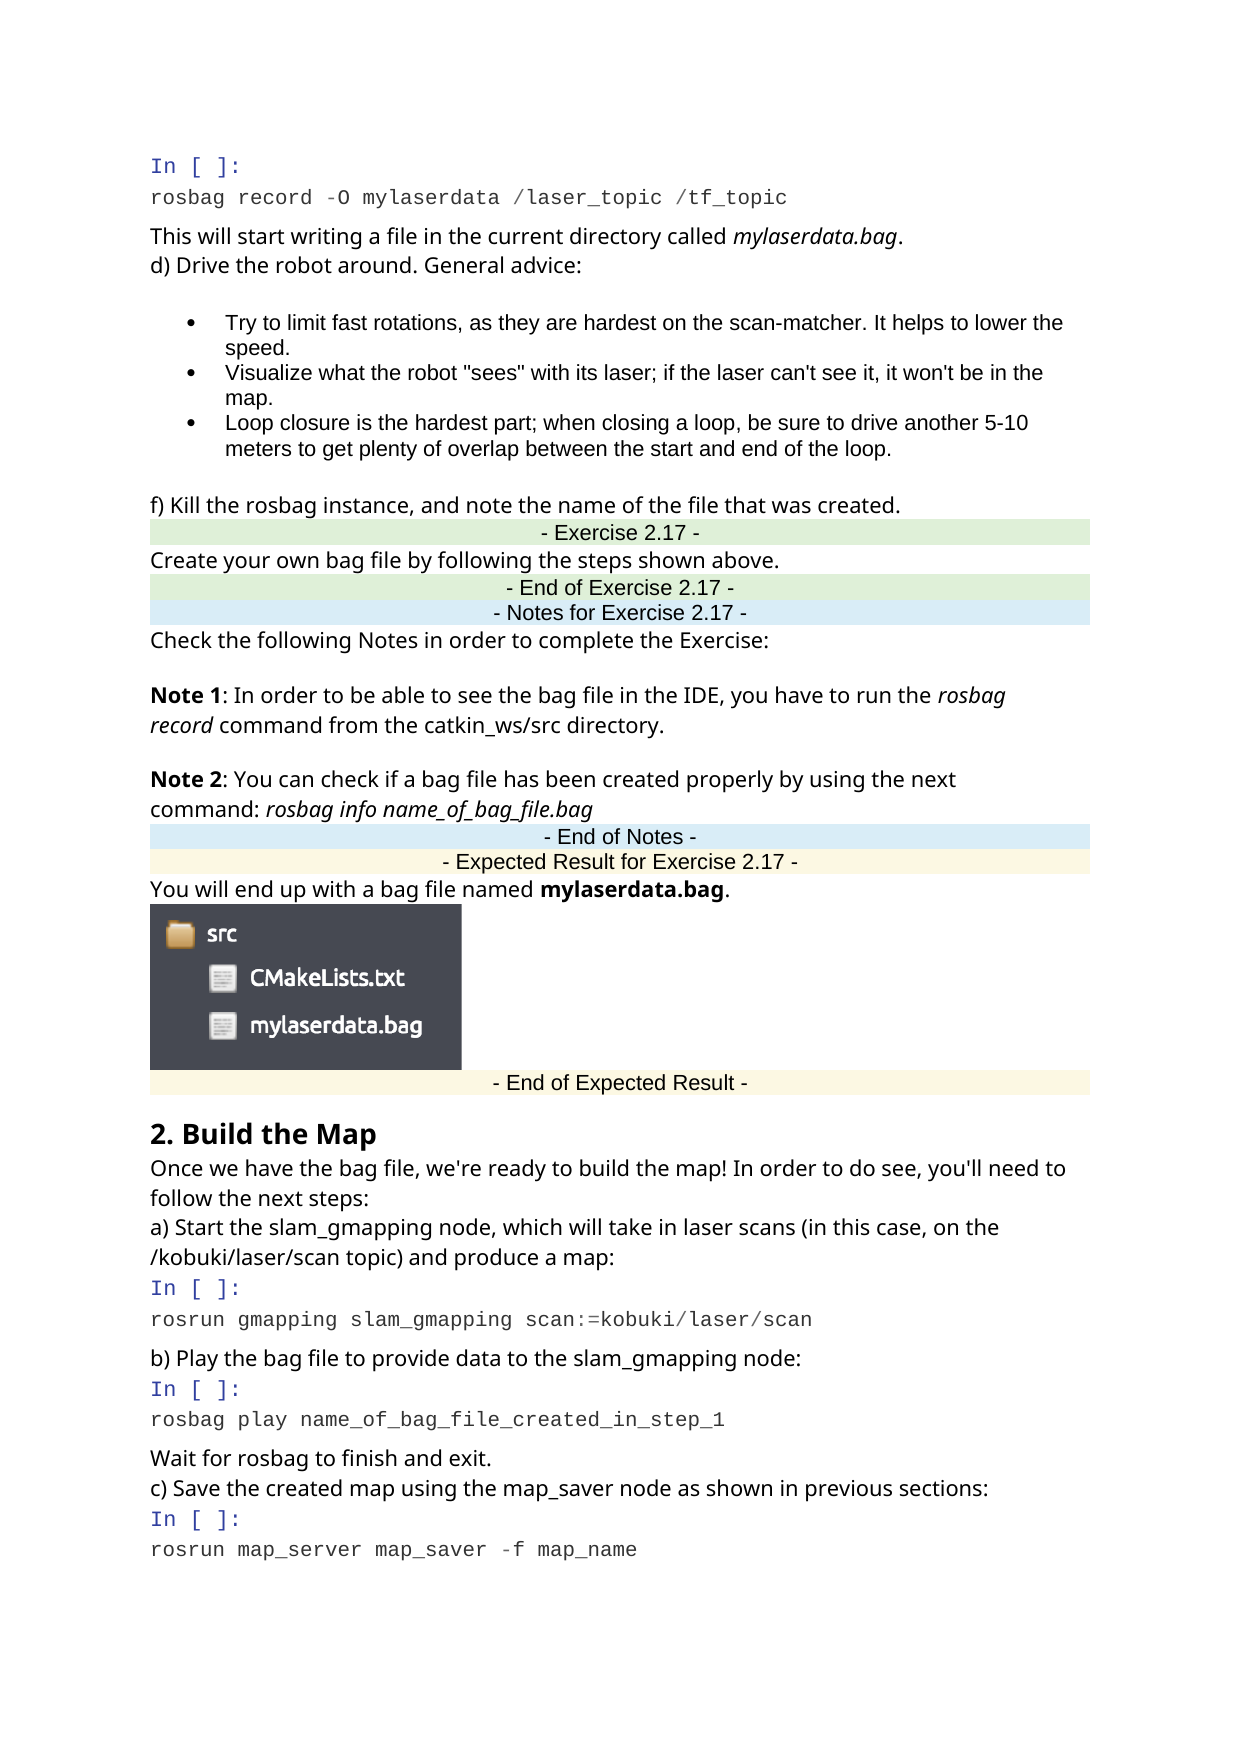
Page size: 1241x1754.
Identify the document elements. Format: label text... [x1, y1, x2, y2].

text Note 2: You can check if a bag file has been created properly by using the next command: rosbag info name_of_bag_file.bag [150, 764, 1090, 824]
text In [ ]: [150, 1502, 1090, 1533]
list Try to limit fast rotations, as they are hardest on the scan-matcher. It helps to lower the speed. [187, 309, 1090, 360]
text 2. Build the Map [150, 1114, 1090, 1153]
text Check the following Notes in order to complete the Exercise: [150, 625, 1090, 655]
text a) Start the slam_gmapping node, which will take in laser scans (in this case, on the /kobuki/laser/scan topic) and produce a map: [150, 1212, 1090, 1272]
text - Exercise 2.17 - [150, 519, 1090, 545]
text c) Save the created map using the map_saver node as shown in previous sections: [150, 1473, 1090, 1502]
text - End of Exercise 2.17 - [150, 574, 1090, 600]
text f) Kill the rosbag instance, and note the name of the file that was created. [150, 490, 1090, 519]
text rosrun gmapping slam_gmapping scan:=kobuki/laser/scan [150, 1302, 1090, 1332]
text rosbag play name_of_bag_file_created_in_step_1 [150, 1403, 1090, 1433]
text Create your own bag file by following the steps shown above. [150, 545, 1090, 574]
text You will end up with a bag file named mylaserdata.bag. [150, 874, 1090, 904]
text Note 1: In order to be able to see the bag file in the IDE, you have to run the rosbag record command from the catkin_ws/src directory. [150, 680, 1090, 739]
text Once we have the bag file, we're ready to build the map! In order to do see, you'll need to follow the next steps: [150, 1153, 1090, 1212]
text b) Play the bag file to provide data to the slam_gmapping node: [150, 1342, 1090, 1372]
text rosbag record -O mylaserdata /laser_topic /tf_topic [150, 180, 1090, 211]
picture [150, 904, 462, 1070]
text In [ ]: [150, 1272, 1090, 1302]
text - Expected Result for Exercise 2.17 - [150, 849, 1090, 874]
text This will start writing a file in the current directory called mylaserdata.bag. [150, 221, 1090, 250]
text d) Drive the robot around. General advice: [150, 250, 1090, 280]
text - End of Expected Result - [150, 1070, 1090, 1095]
text In [ ]: [150, 150, 1090, 180]
text In [ ]: [150, 1372, 1090, 1403]
text Wait for rosbag to finish and exit. [150, 1443, 1090, 1473]
text rosrun map_server map_saver -f map_name [150, 1533, 1090, 1563]
list Loop closure is the hardest part; when closing a loop, be sure to drive another 5-10 meters to get plenty of overlap between the start and end of the loop. [187, 410, 1090, 461]
text - End of Notes - [150, 824, 1090, 849]
text - Notes for Exercise 2.17 - [150, 600, 1090, 625]
list Visualize what the robot "sees" with its laser; if the laser can't see it, it won't be in the map. [187, 360, 1090, 410]
